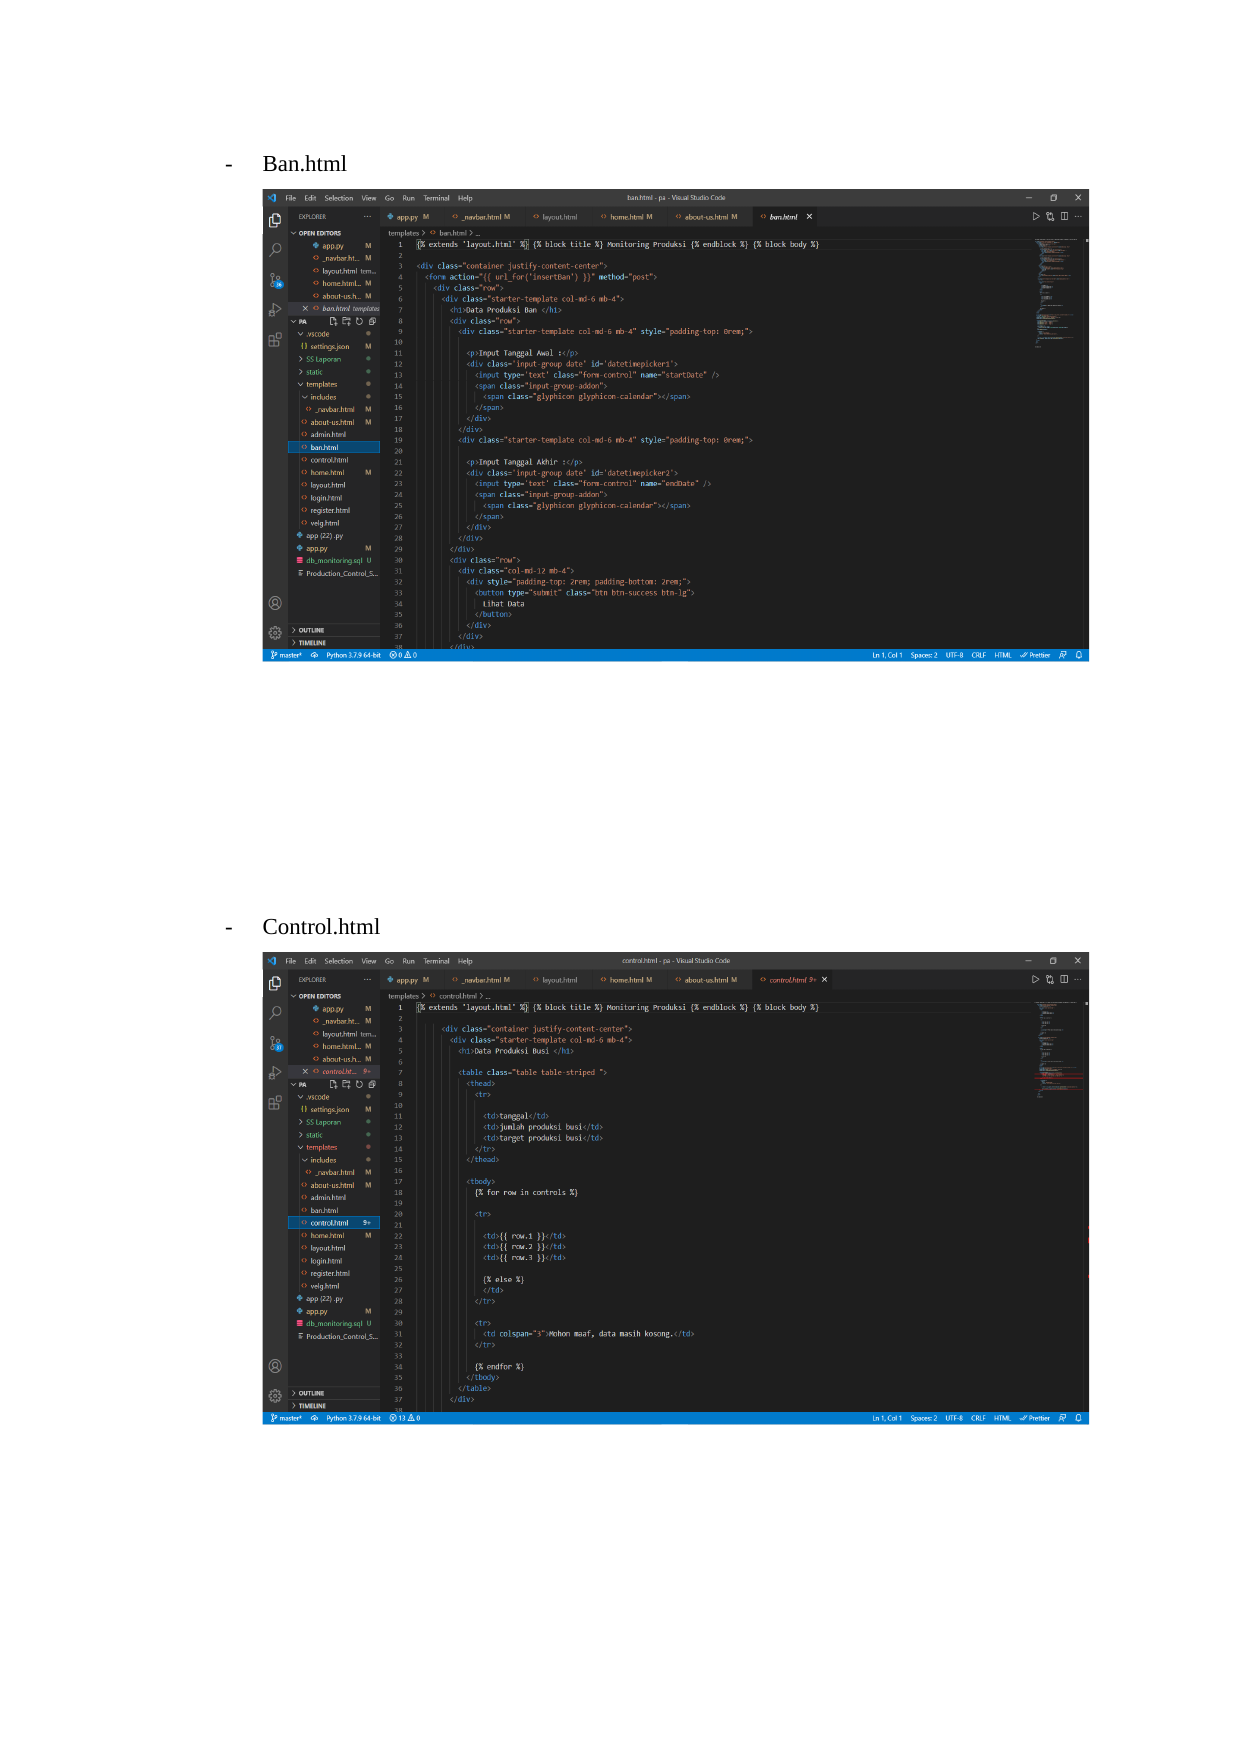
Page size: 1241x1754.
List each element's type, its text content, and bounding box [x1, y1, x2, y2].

list Ban.html [225, 150, 1090, 176]
picture [262, 952, 1090, 1425]
list Control.html [225, 913, 1090, 939]
picture [262, 189, 1090, 662]
